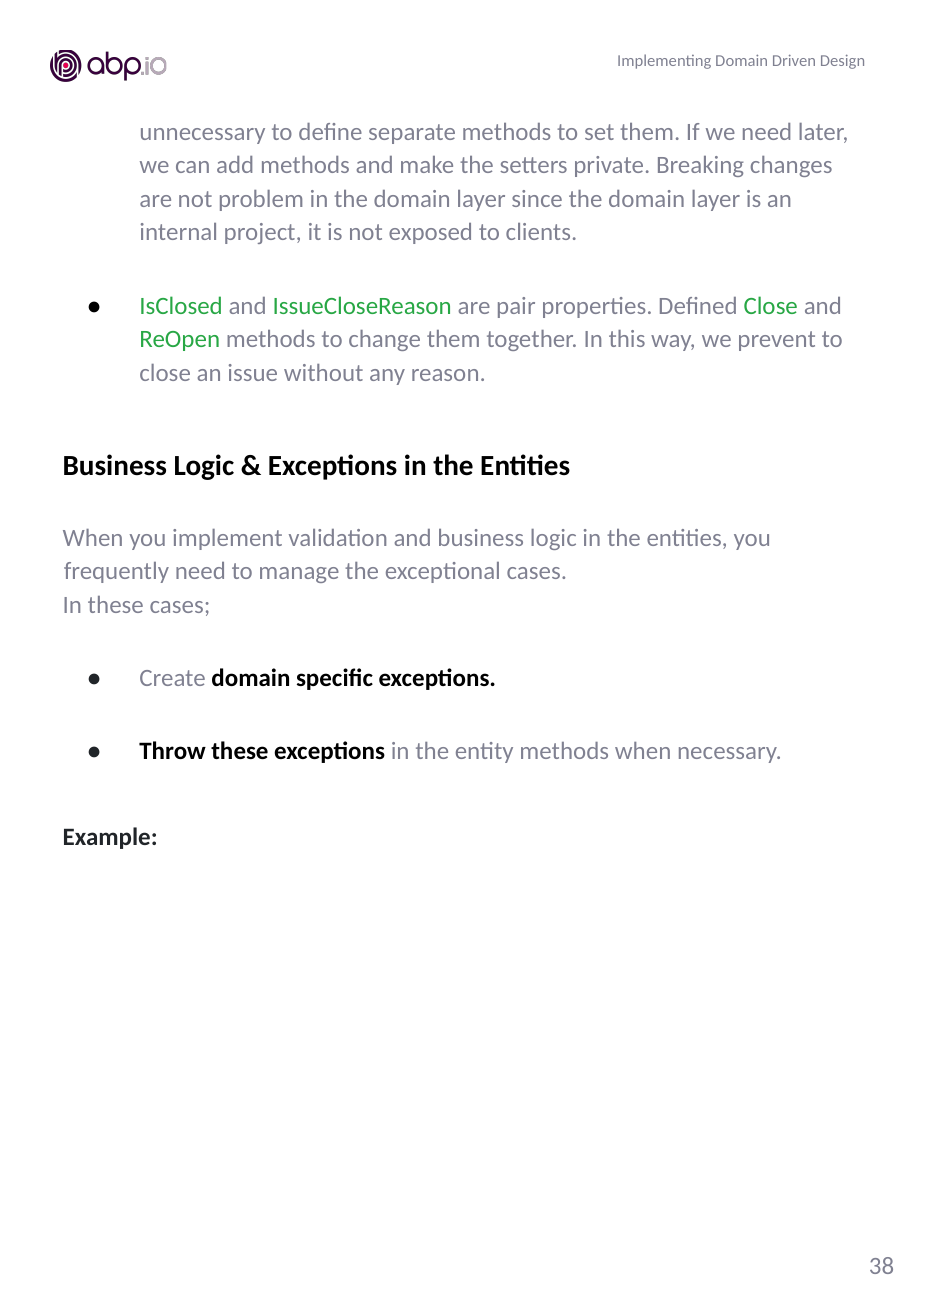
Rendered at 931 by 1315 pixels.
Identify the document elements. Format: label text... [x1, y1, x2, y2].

text Example: [62, 821, 866, 852]
list Create domain specific exceptions. [86, 662, 865, 693]
picture [50, 50, 167, 82]
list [86, 116, 865, 247]
text In these cases; [62, 589, 865, 619]
list IsClosed and IssueCloseReason are pair properties. Defined Close and ReOpen methods to change them together. In this way, we prevent to close an issue without any reason. [86, 290, 865, 387]
list Throw these exceptions in the entity methods when necessary. [86, 736, 865, 766]
subtitle Business Logic & Exceptions in the Entities [62, 447, 866, 483]
text When you implement validation and business logic in the entities, you frequently need to manage the exceptional cases. [62, 522, 865, 586]
